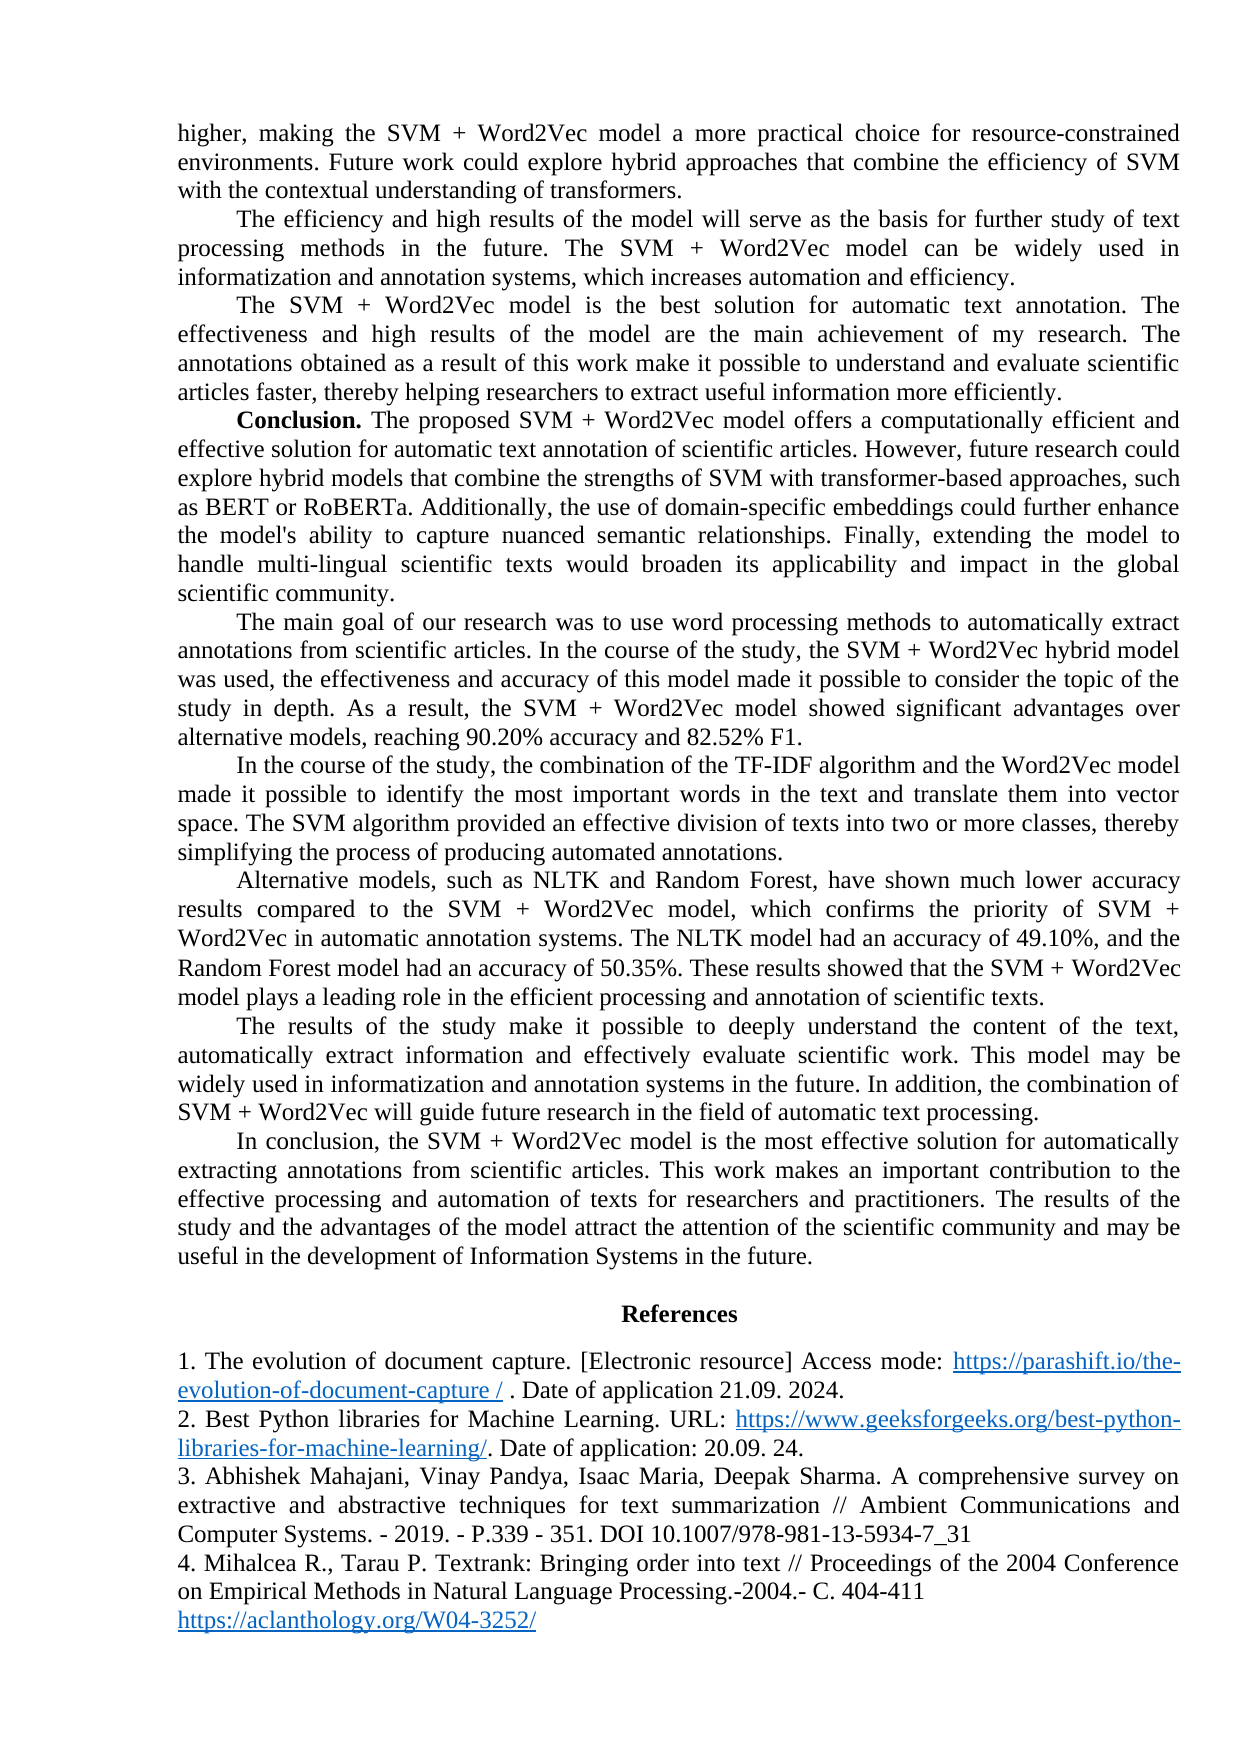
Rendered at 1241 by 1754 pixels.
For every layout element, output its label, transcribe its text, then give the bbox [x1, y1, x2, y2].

text References [177, 1299, 1181, 1327]
text 2. Best Python libraries for Machine Learning. URL: https://www.geeksforgeeks.org/best-python-libraries-for-machine-learning/. Date of application: 20.09. 24. [177, 1404, 1181, 1461]
text Alternative models, such as NLTK and Random Forest, have shown much lower accuracy results compared to the SVM + Word2Vec model, which confirms the priority of SVM + Word2Vec in automatic annotation systems. The NLTK model had an accuracy of 49.10%, and the Random Forest model had an accuracy of 50.35%. These results showed that the SVM + Word2Vec model plays a leading role in the efficient processing and annotation of scientific texts. [177, 866, 1181, 1011]
text Conclusion. The proposed SVM + Word2Vec model offers a computationally efficient and effective solution for automatic text annotation of scientific articles. However, future research could explore hybrid models that combine the strengths of SVM with transformer-based approaches, such as BERT or RoBERTa. Additionally, the use of domain-specific embeddings could further enhance the model's ability to capture nuanced semantic relationships. Finally, extending the model to handle multi-lingual scientific texts would broaden its applicability and impact in the global scientific community. [177, 406, 1181, 607]
text In the course of the study, the combination of the TF-IDF algorithm and the Word2Vec model made it possible to identify the most important words in the text and translate them into vector space. The SVM algorithm provided an effective division of texts into two or more classes, thereby simplifying the process of producing automated annotations. [177, 751, 1181, 866]
text 3. Abhishek Mahajani, Vinay Pandya, Isaac Maria, Deepak Sharma. A comprehensive survey on extractive and abstractive techniques for text summarization // Ambient Communications and Computer Systems. - 2019. - P.339 - 351. DOI 10.1007/978-981-13-5934-7_31 [177, 1461, 1181, 1548]
text https://aclanthology.org/W04-3252/ [177, 1605, 1181, 1634]
text 4. Mihalcea R., Tarau P. Textrank: Bringing order into text // Proceedings of the 2004 Conference on Empirical Methods in Natural Language Processing.-2004.- С. 404-411 [177, 1548, 1181, 1605]
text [177, 118, 1181, 204]
text 1. The evolution of document capture. [Electronic resource] Access mode: https://parashift.io/the-evolution-of-document-capture / . Date of application 21.09. 2024. [177, 1346, 1181, 1404]
text The SVM + Word2Vec model is the best solution for automatic text annotation. The effectiveness and high results of the model are the main achievement of my research. The annotations obtained as a result of this work make it possible to understand and evaluate scientific articles faster, thereby helping researchers to extract useful information more efficiently. [177, 291, 1181, 406]
text The efficiency and high results of the model will serve as the basis for further study of text processing methods in the future. The SVM + Word2Vec model can be widely used in informatization and annotation systems, which increases automation and efficiency. [177, 204, 1181, 291]
text In conclusion, the SVM + Word2Vec model is the most effective solution for automatically extracting annotations from scientific articles. This work makes an important contribution to the effective processing and automation of texts for researchers and practitioners. The results of the study and the advantages of the model attract the attention of the scientific community and may be useful in the development of Information Systems in the future. [177, 1126, 1181, 1270]
text The results of the study make it possible to deeply understand the content of the text, automatically extract information and effectively evaluate scientific work. This model may be widely used in informatization and annotation systems in the future. In addition, the combination of SVM + Word2Vec will guide future research in the field of automatic text processing. [177, 1011, 1181, 1126]
text The main goal of our research was to use word processing methods to automatically extract annotations from scientific articles. In the course of the study, the SVM + Word2Vec hybrid model was used, the effectiveness and accuracy of this model made it possible to consider the topic of the study in depth. As a result, the SVM + Word2Vec model showed significant advantages over alternative models, reaching 90.20% accuracy and 82.52% F1. [177, 607, 1181, 751]
